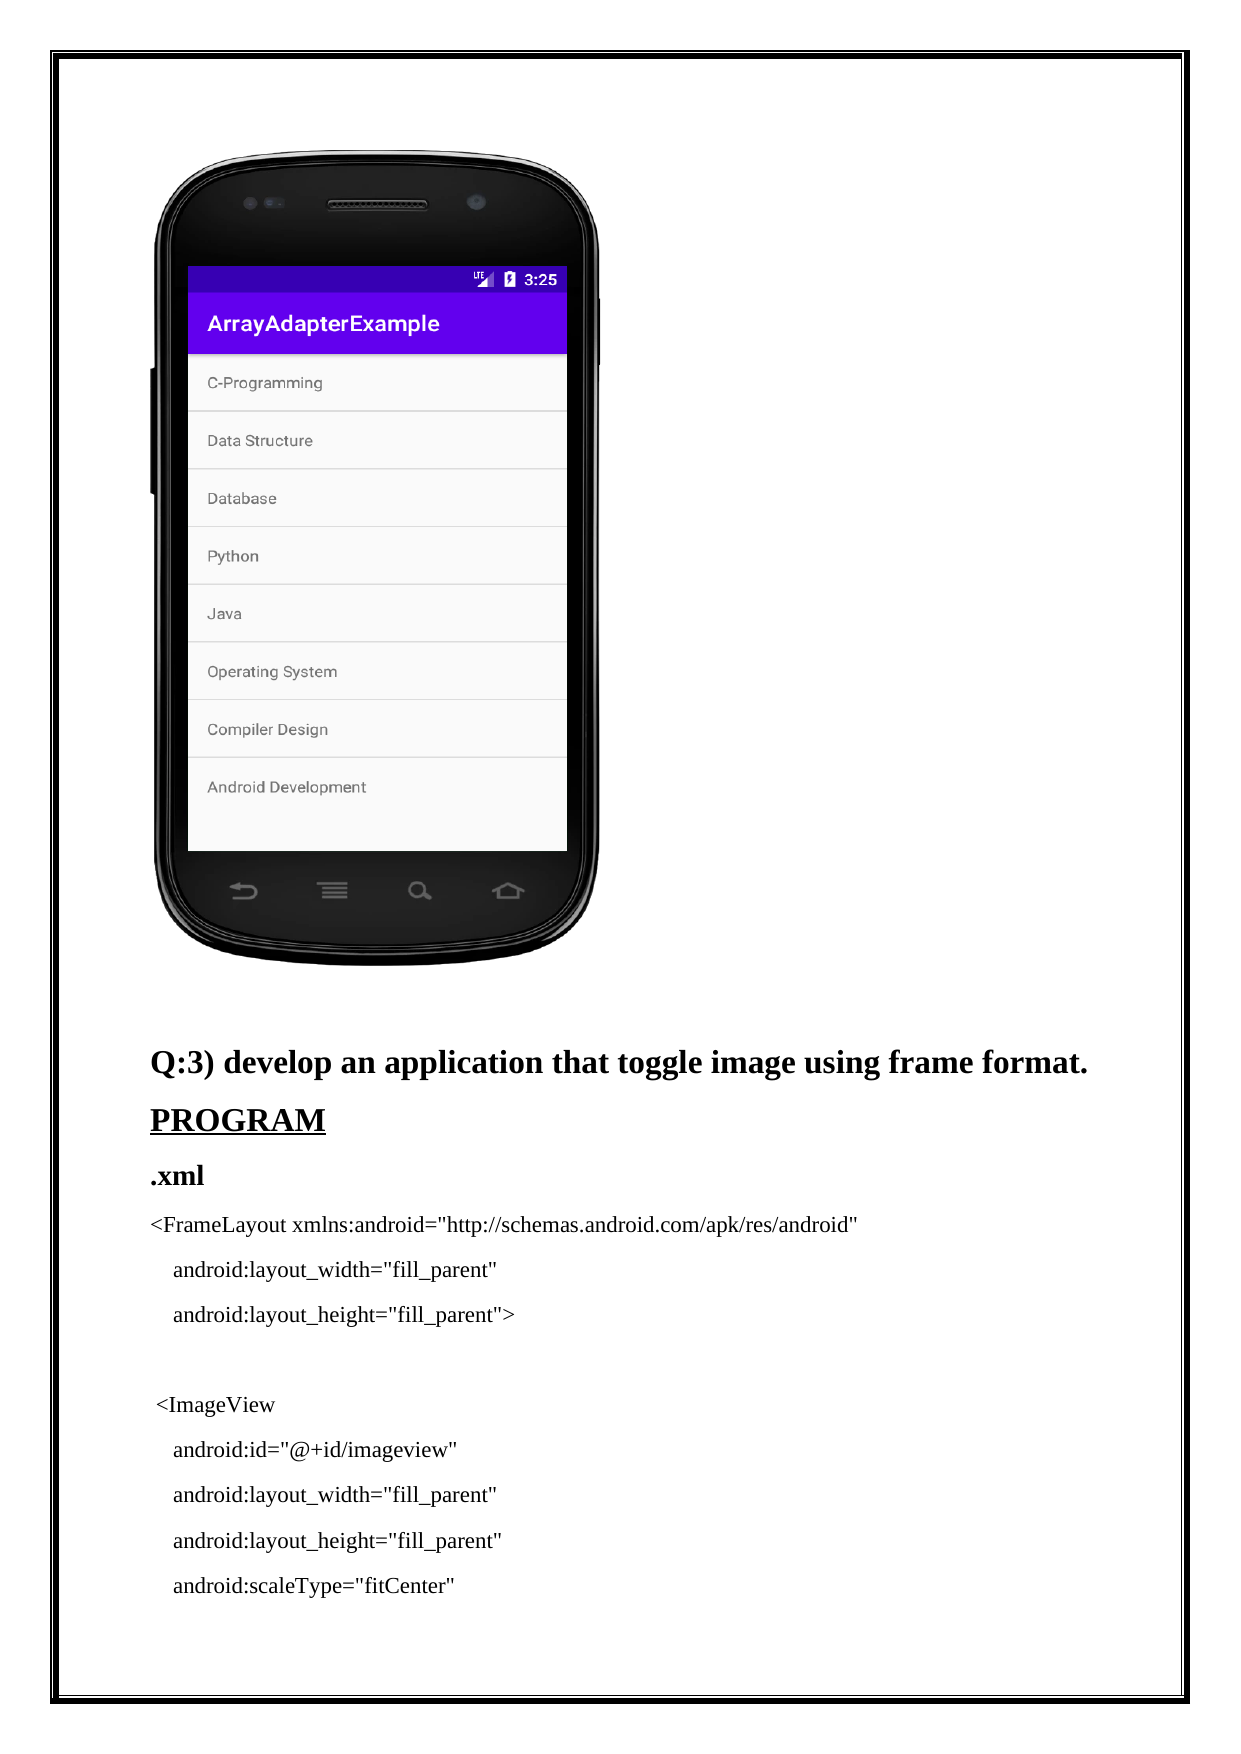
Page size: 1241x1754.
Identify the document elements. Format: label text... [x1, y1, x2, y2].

text <ImageView [150, 1391, 1090, 1418]
text Q:3) develop an application that toggle image using frame format. [150, 1042, 1090, 1080]
text <FrameLayout xmlns:android="http://schemas.android.com/apk/res/android" [150, 1211, 1090, 1237]
picture [150, 150, 600, 966]
text PROGRAM [150, 1100, 1090, 1138]
text android:scaleType="fitCenter" [150, 1572, 1090, 1598]
text android:layout_height="fill_parent" [150, 1527, 1090, 1553]
text android:layout_height="fill_parent"> [150, 1301, 1090, 1327]
text android:layout_width="fill_parent" [150, 1256, 1090, 1282]
text .xml [150, 1158, 1090, 1192]
text android:layout_width="fill_parent" [150, 1482, 1090, 1508]
text android:id="@+id/imageview" [150, 1436, 1090, 1463]
